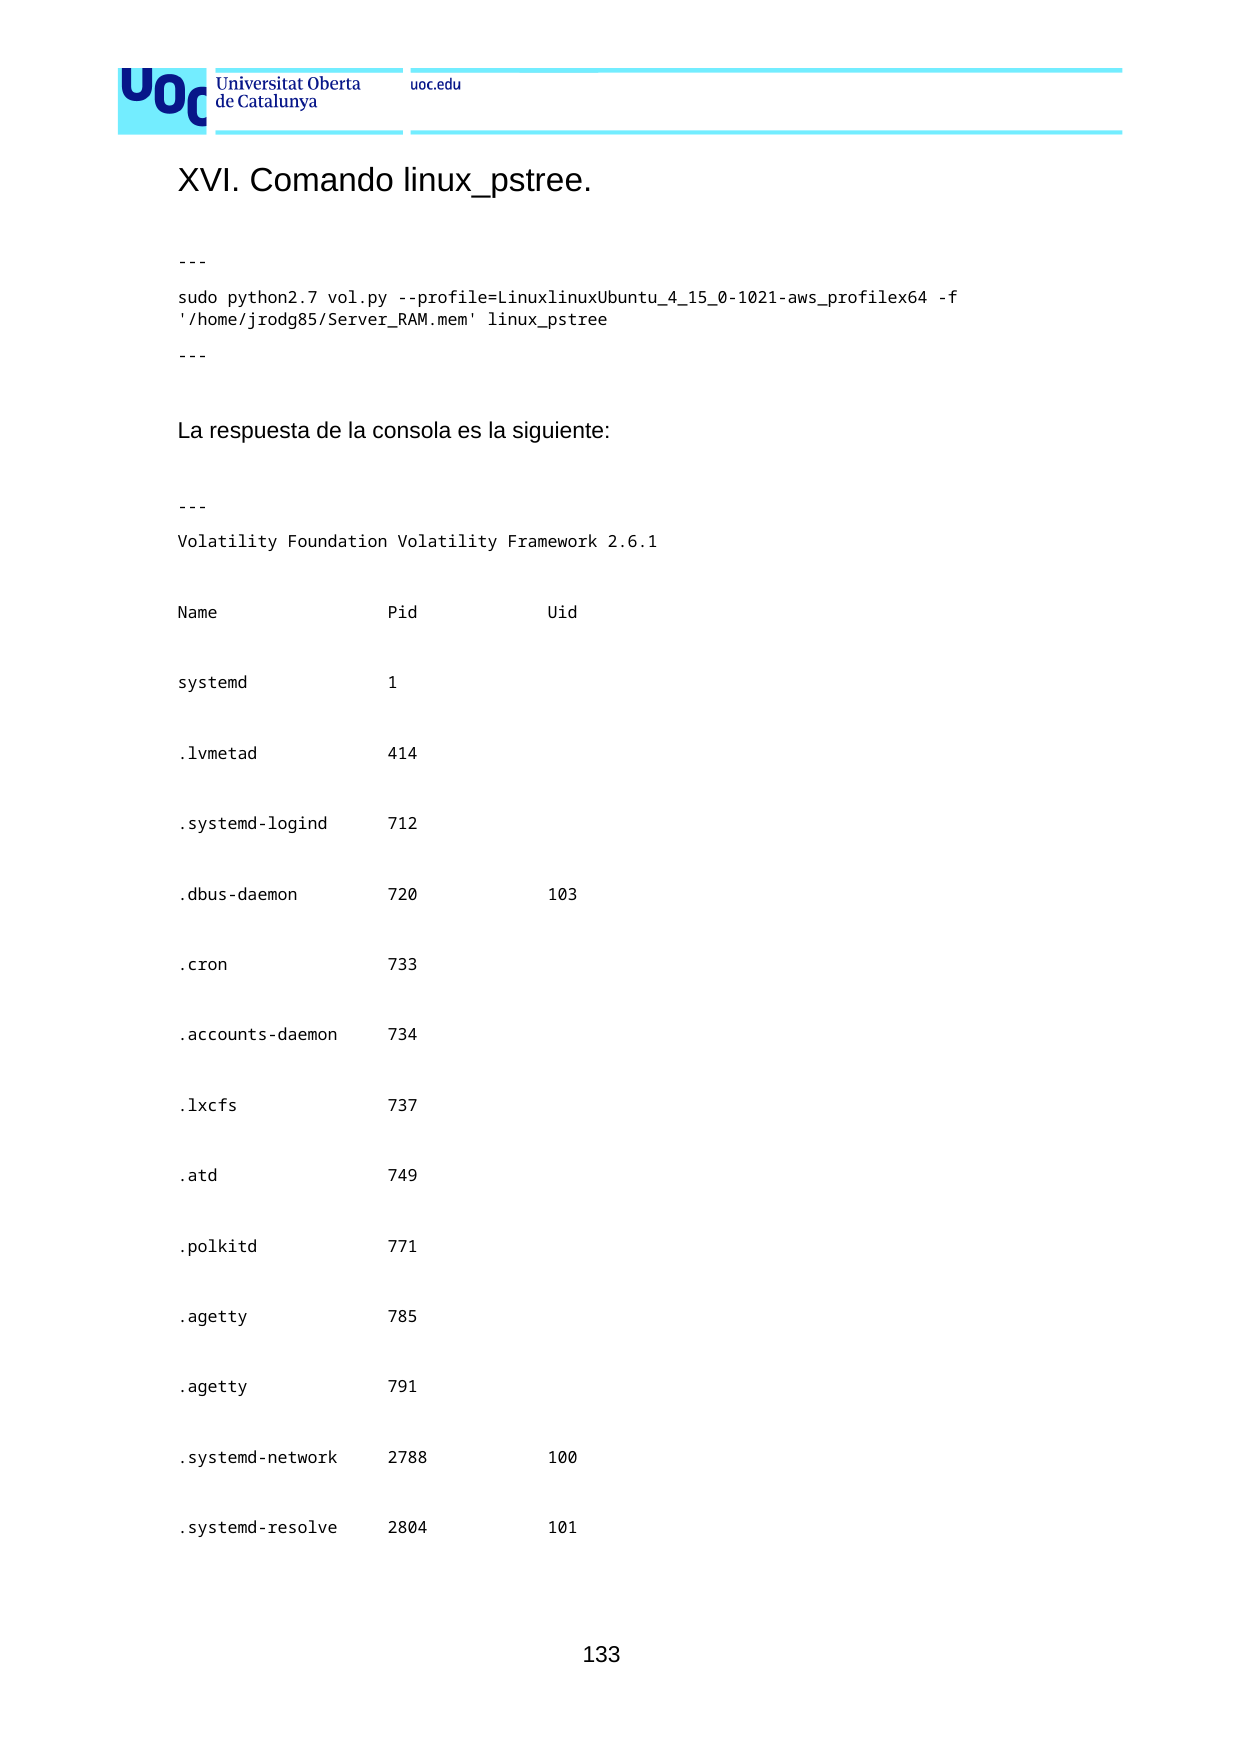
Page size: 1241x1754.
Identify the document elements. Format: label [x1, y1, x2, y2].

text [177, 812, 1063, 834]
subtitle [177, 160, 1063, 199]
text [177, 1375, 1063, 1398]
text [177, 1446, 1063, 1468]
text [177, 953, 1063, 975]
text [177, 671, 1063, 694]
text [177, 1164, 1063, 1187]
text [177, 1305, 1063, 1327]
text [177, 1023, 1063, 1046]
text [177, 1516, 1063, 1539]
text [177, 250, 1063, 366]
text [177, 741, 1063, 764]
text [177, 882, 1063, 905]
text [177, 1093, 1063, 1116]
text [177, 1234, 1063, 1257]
picture [117, 68, 1123, 138]
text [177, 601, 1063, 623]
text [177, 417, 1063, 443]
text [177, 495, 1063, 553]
